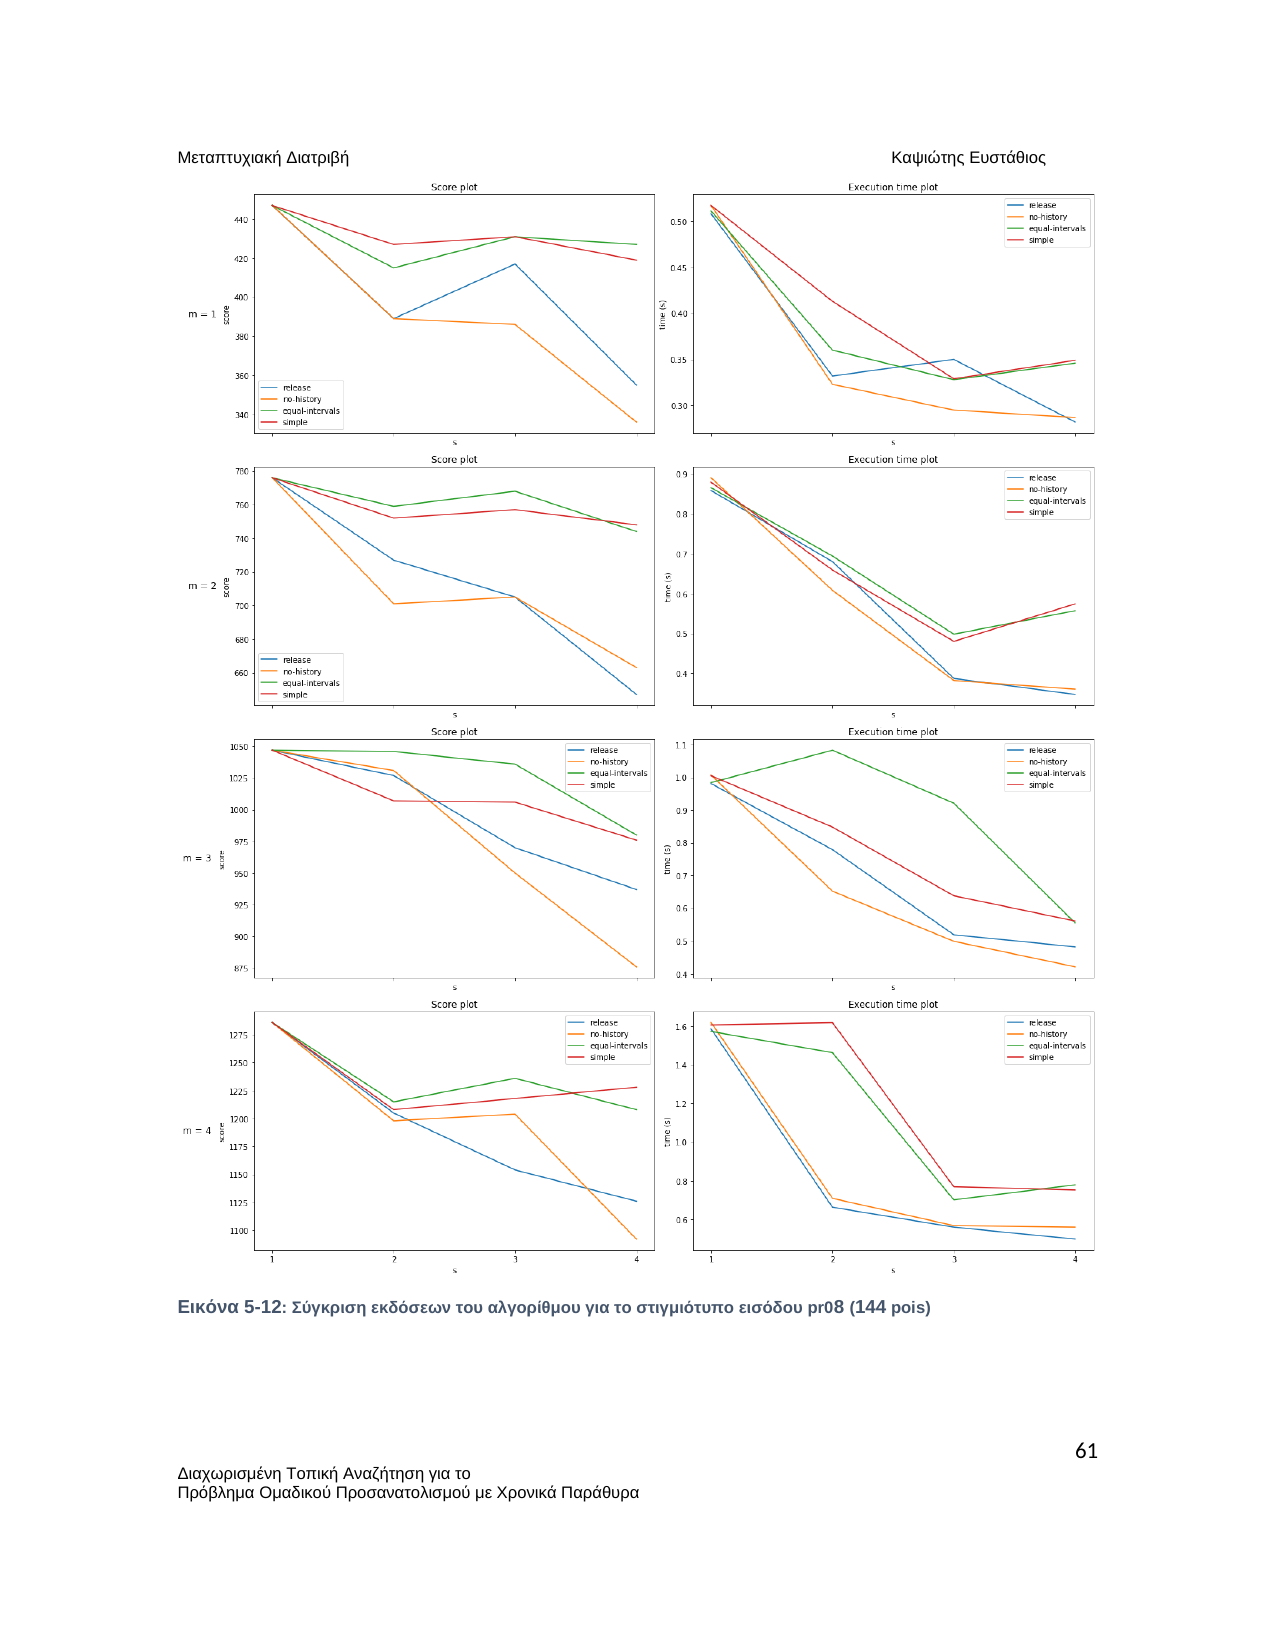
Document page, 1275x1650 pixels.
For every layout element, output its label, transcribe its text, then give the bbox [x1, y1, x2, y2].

picture [177, 177, 1098, 1279]
text 5 [177, 1296, 1098, 1317]
